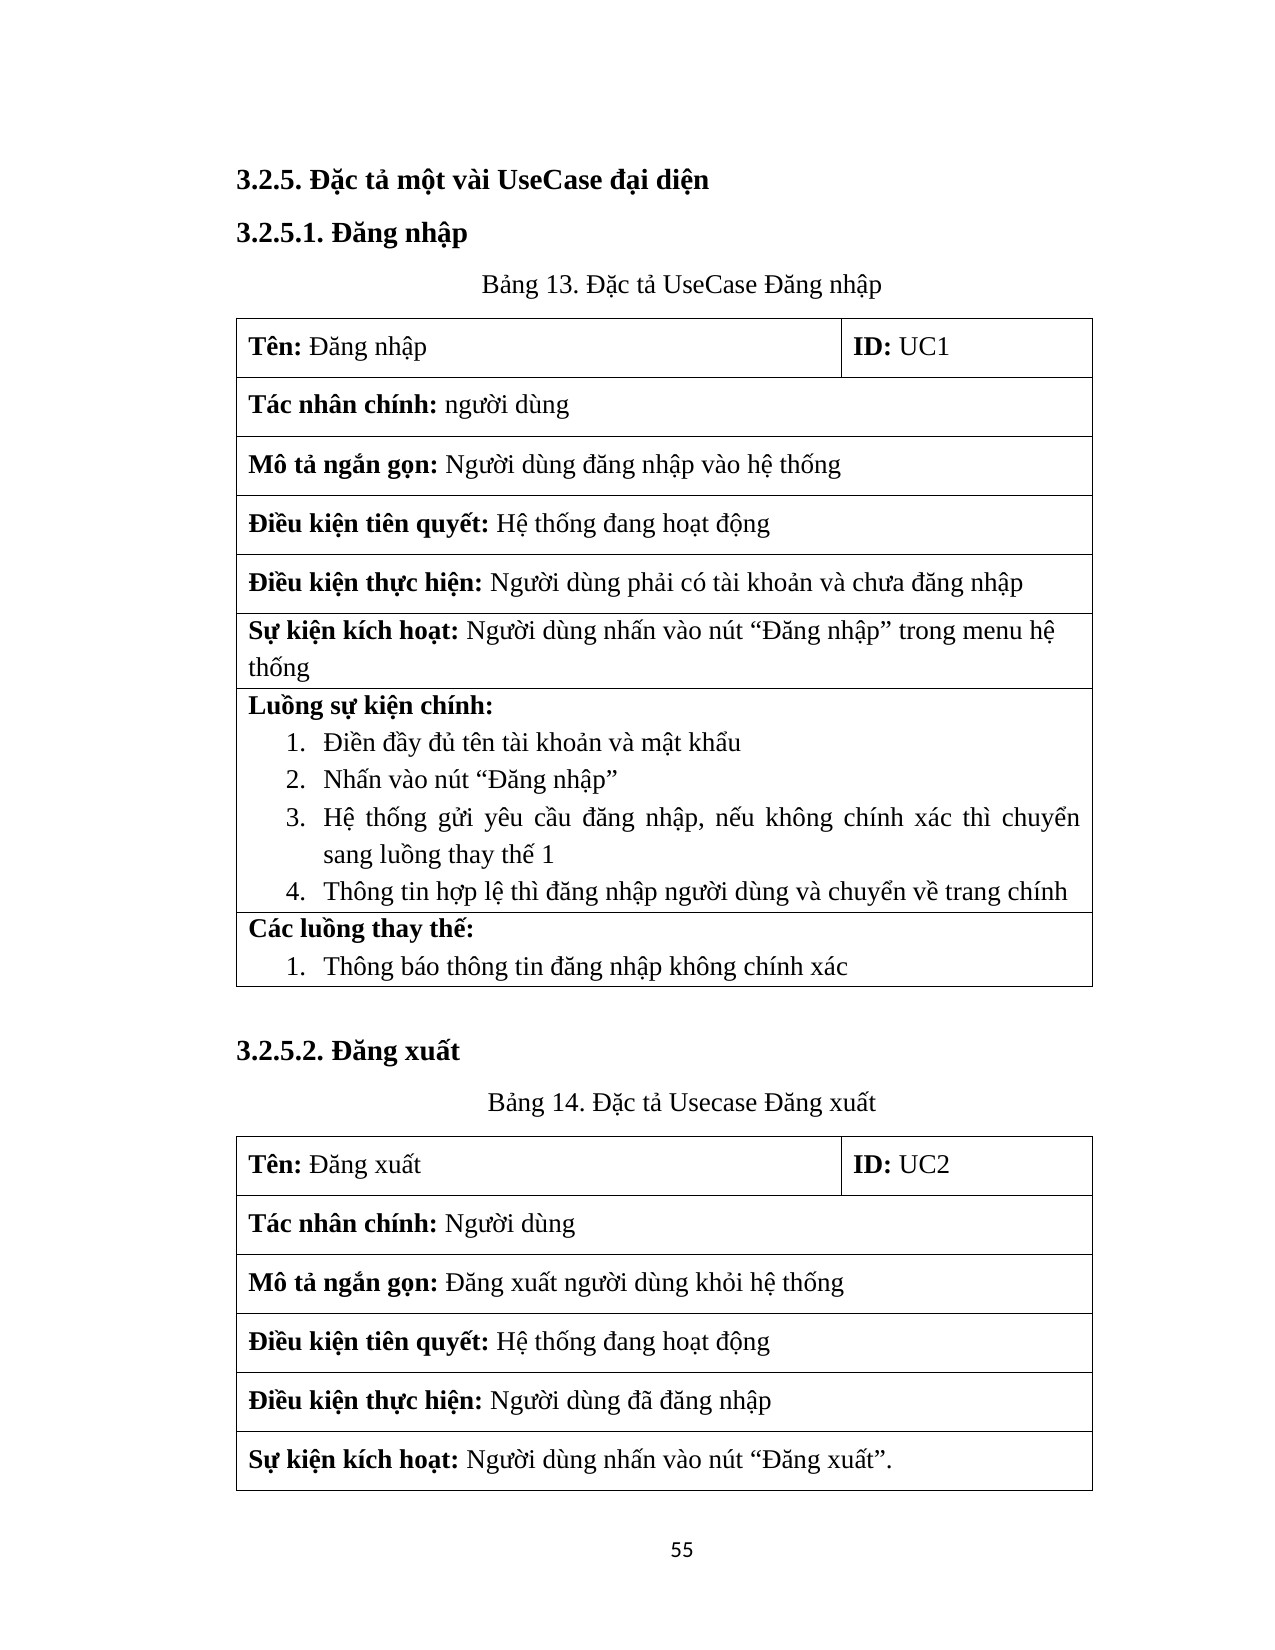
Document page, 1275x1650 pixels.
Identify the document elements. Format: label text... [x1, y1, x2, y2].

table_cell Sự kiện kích hoạt: Người dùng nhấn vào nút “Đăng xuất”. [237, 1432, 1092, 1490]
table_cell Điều kiện tiên quyết: Hệ thống đang hoạt động [237, 1314, 1092, 1372]
table_header ID: UC1 [842, 319, 1092, 377]
table_header Tên: Đăng nhập [237, 319, 841, 377]
table_cell Mô tả ngắn gọn: Đăng xuất người dùng khỏi hệ thống [237, 1255, 1092, 1313]
table_cell Sự kiện kích hoạt: Người dùng nhấn vào nút “Đăng nhập” trong menu hệ thống [237, 614, 1092, 688]
subtitle 3.2.5. Đặc tả một vài UseCase đại diện [236, 162, 1127, 196]
table_cell Tác nhân chính: người dùng [237, 378, 1092, 436]
table_cell Tác nhân chính: Người dùng [237, 1196, 1092, 1254]
text Bảng 13. Đặc tả UseCase Đăng nhập [236, 268, 1127, 299]
table_header Tên: Đăng xuất [237, 1137, 841, 1195]
table_cell Điều kiện thực hiện: Người dùng phải có tài khoản và chưa đăng nhập [237, 555, 1092, 613]
text Bảng 14. Đặc tả Usecase Đăng xuất [236, 1086, 1127, 1117]
table_cell Điều kiện tiên quyết: Hệ thống đang hoạt động [237, 496, 1092, 554]
table_cell Luồng sự kiện chính: Điền đầy đủ tên tài khoản và mật khẩu Nhấn vào nút “Đăng nhập” Hệ thống gửi yêu cầu đăng nhập, nếu không chính xác thì chuyển sang luồng thay thế 1 Thông tin hợp lệ thì đăng nhập người dùng và chuyển về trang chính [237, 689, 1092, 912]
table_cell Điều kiện thực hiện: Người dùng đã đăng nhập [237, 1373, 1092, 1431]
table_header ID: UC2 [842, 1137, 1092, 1195]
subtitle 3.2.5.2. Đăng xuất [236, 1033, 1127, 1067]
table_cell Các luồng thay thế: Thông báo thông tin đăng nhập không chính xác [237, 913, 1092, 986]
subtitle 3.2.5.1. Đăng nhập [236, 215, 1127, 249]
table_cell Mô tả ngắn gọn: Người dùng đăng nhập vào hệ thống [237, 437, 1092, 495]
